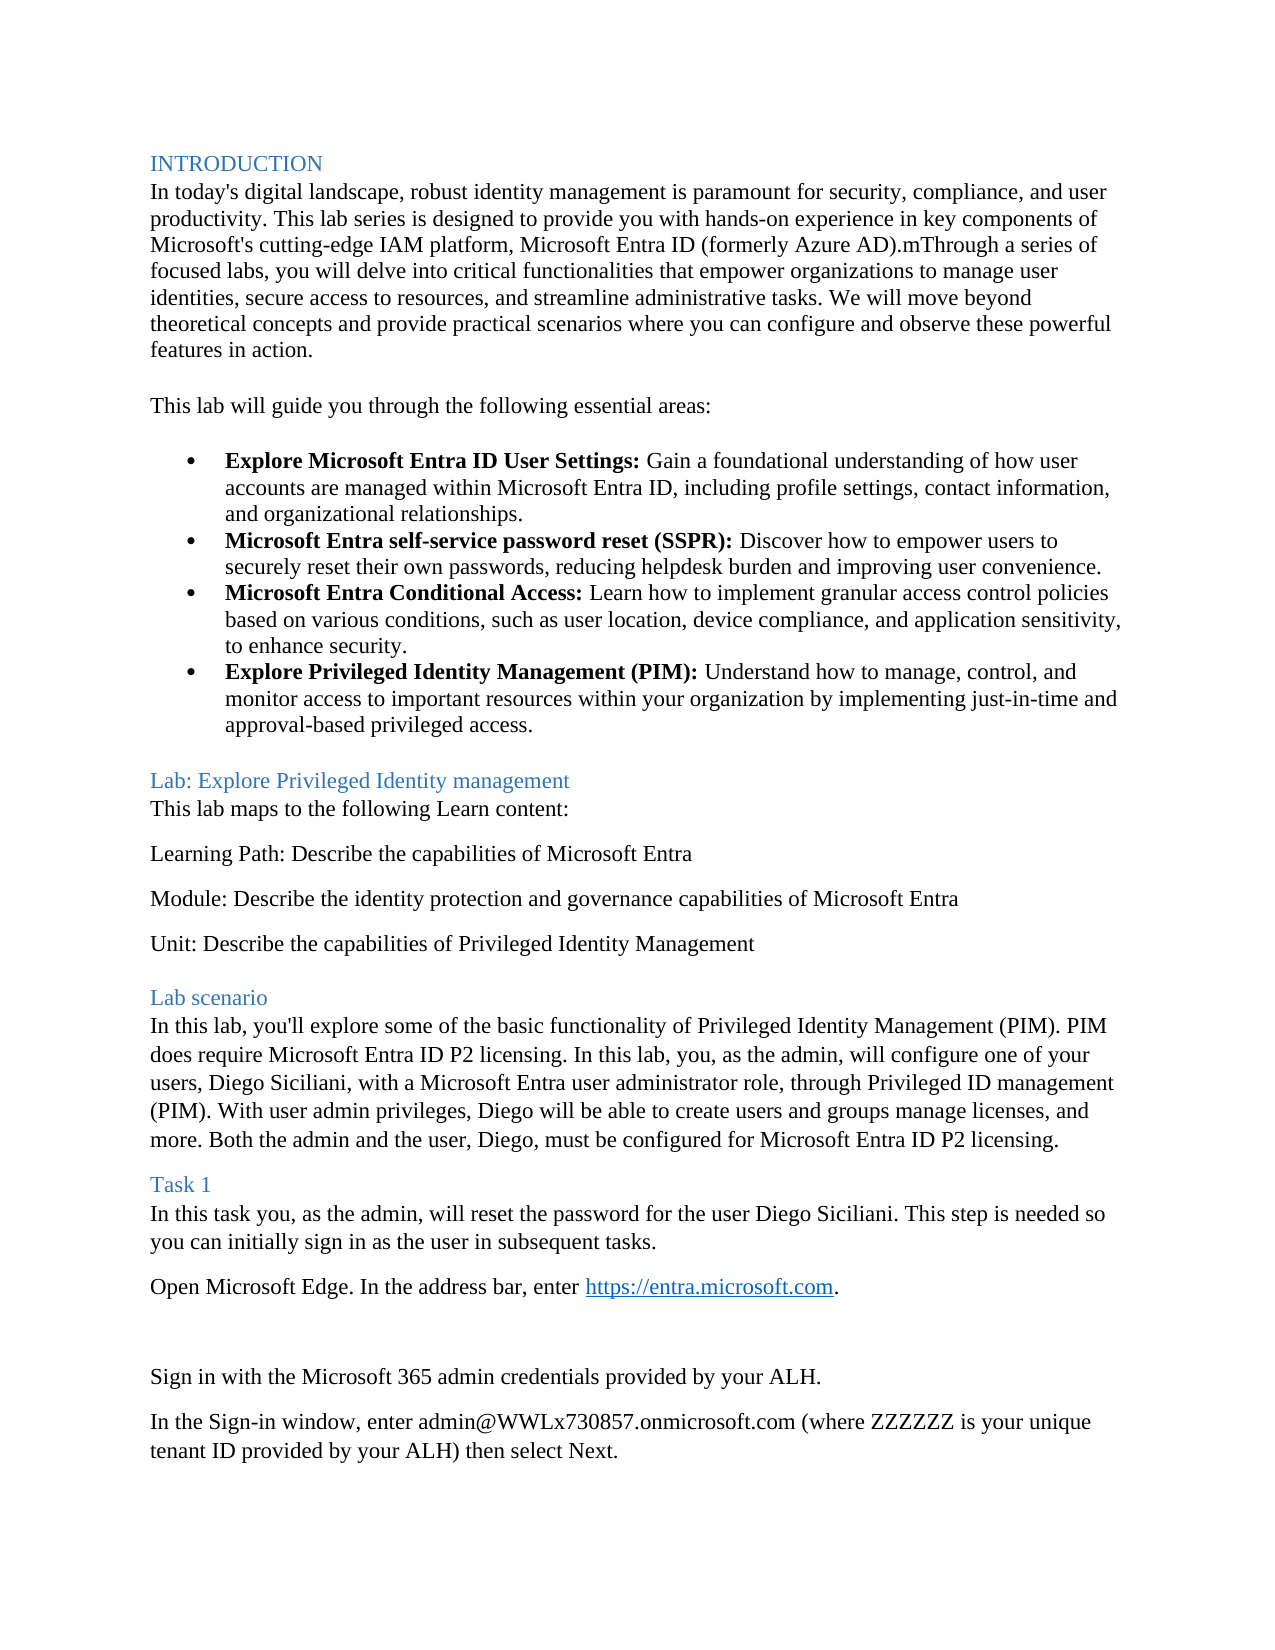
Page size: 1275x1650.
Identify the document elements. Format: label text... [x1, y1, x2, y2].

text This lab maps to the following Learn content: [150, 795, 1125, 821]
subtitle Lab scenario [150, 984, 1125, 1010]
subtitle Task 1 [150, 1171, 1125, 1197]
subtitle Lab: Explore Privileged Identity management [150, 767, 1125, 793]
text In today's digital landscape, robust identity management is paramount for security, compliance, and user productivity. This lab series is designed to provide you with hands-on experience in key components of Microsoft's cutting-edge IAM platform, Microsoft Entra ID (formerly Azure AD).mThrough a series of focused labs, you will delve into critical functionalities that empower organizations to manage user identities, secure access to resources, and streamline administrative tasks. We will move beyond theoretical concepts and provide practical scenarios where you can configure and observe these powerful features in action. [150, 178, 1125, 363]
text Open Microsoft Edge. In the address bar, enter https://entra.microsoft.com. [150, 1273, 1125, 1299]
list Microsoft Entra Conditional Access: Learn how to implement granular access control policies based on various conditions, such as user location, device compliance, and application sensitivity, to enhance security. [187, 579, 1125, 658]
text In this task you, as the admin, will reset the password for the user Diego Siciliani. This step is needed so you can initially sign in as the user in subsequent tasks. [150, 1199, 1125, 1254]
list Explore Microsoft Entra ID User Settings: Gain a foundational understanding of how user accounts are managed within Microsoft Entra ID, including profile settings, contact information, and organizational relationships. [187, 448, 1125, 527]
text In the Sign-in window, enter admin@WWLx730857.onmicrosoft.com (where ZZZZZZ is your unique tenant ID provided by your ALH) then select Next. [150, 1408, 1125, 1463]
text In this lab, you'll explore some of the basic functionality of Privileged Identity Management (PIM). PIM does require Microsoft Entra ID P2 licensing. In this lab, you, as the admin, will configure one of your users, Diego Siciliani, with a Microsoft Entra user administrator role, through Privileged ID management (PIM). With user admin privileges, Diego will be able to create users and groups manage licenses, and more. Both the admin and the user, Diego, must be configured for Microsoft Entra ID P2 licensing. [150, 1012, 1125, 1152]
text Module: Describe the identity protection and governance capabilities of Microsoft Entra [150, 885, 1125, 912]
list Microsoft Entra self-service password reset (SSPR): Discover how to empower users to securely reset their own passwords, reducing helpdesk burden and improving user convenience. [187, 527, 1125, 579]
text Learning Path: Describe the capabilities of Microsoft Entra [150, 840, 1125, 867]
text Sign in with the Microsoft 365 admin credentials provided by your ALH. [150, 1363, 1125, 1390]
text This lab will guide you through the following essential areas: [150, 392, 1125, 418]
list Explore Privileged Identity Management (PIM): Understand how to manage, control, and monitor access to important resources within your organization by implementing just-in-time and approval-based privileged access. [187, 658, 1125, 737]
text INTRODUCTION [150, 150, 1125, 176]
text Unit: Describe the capabilities of Privileged Identity Management [150, 930, 1125, 957]
